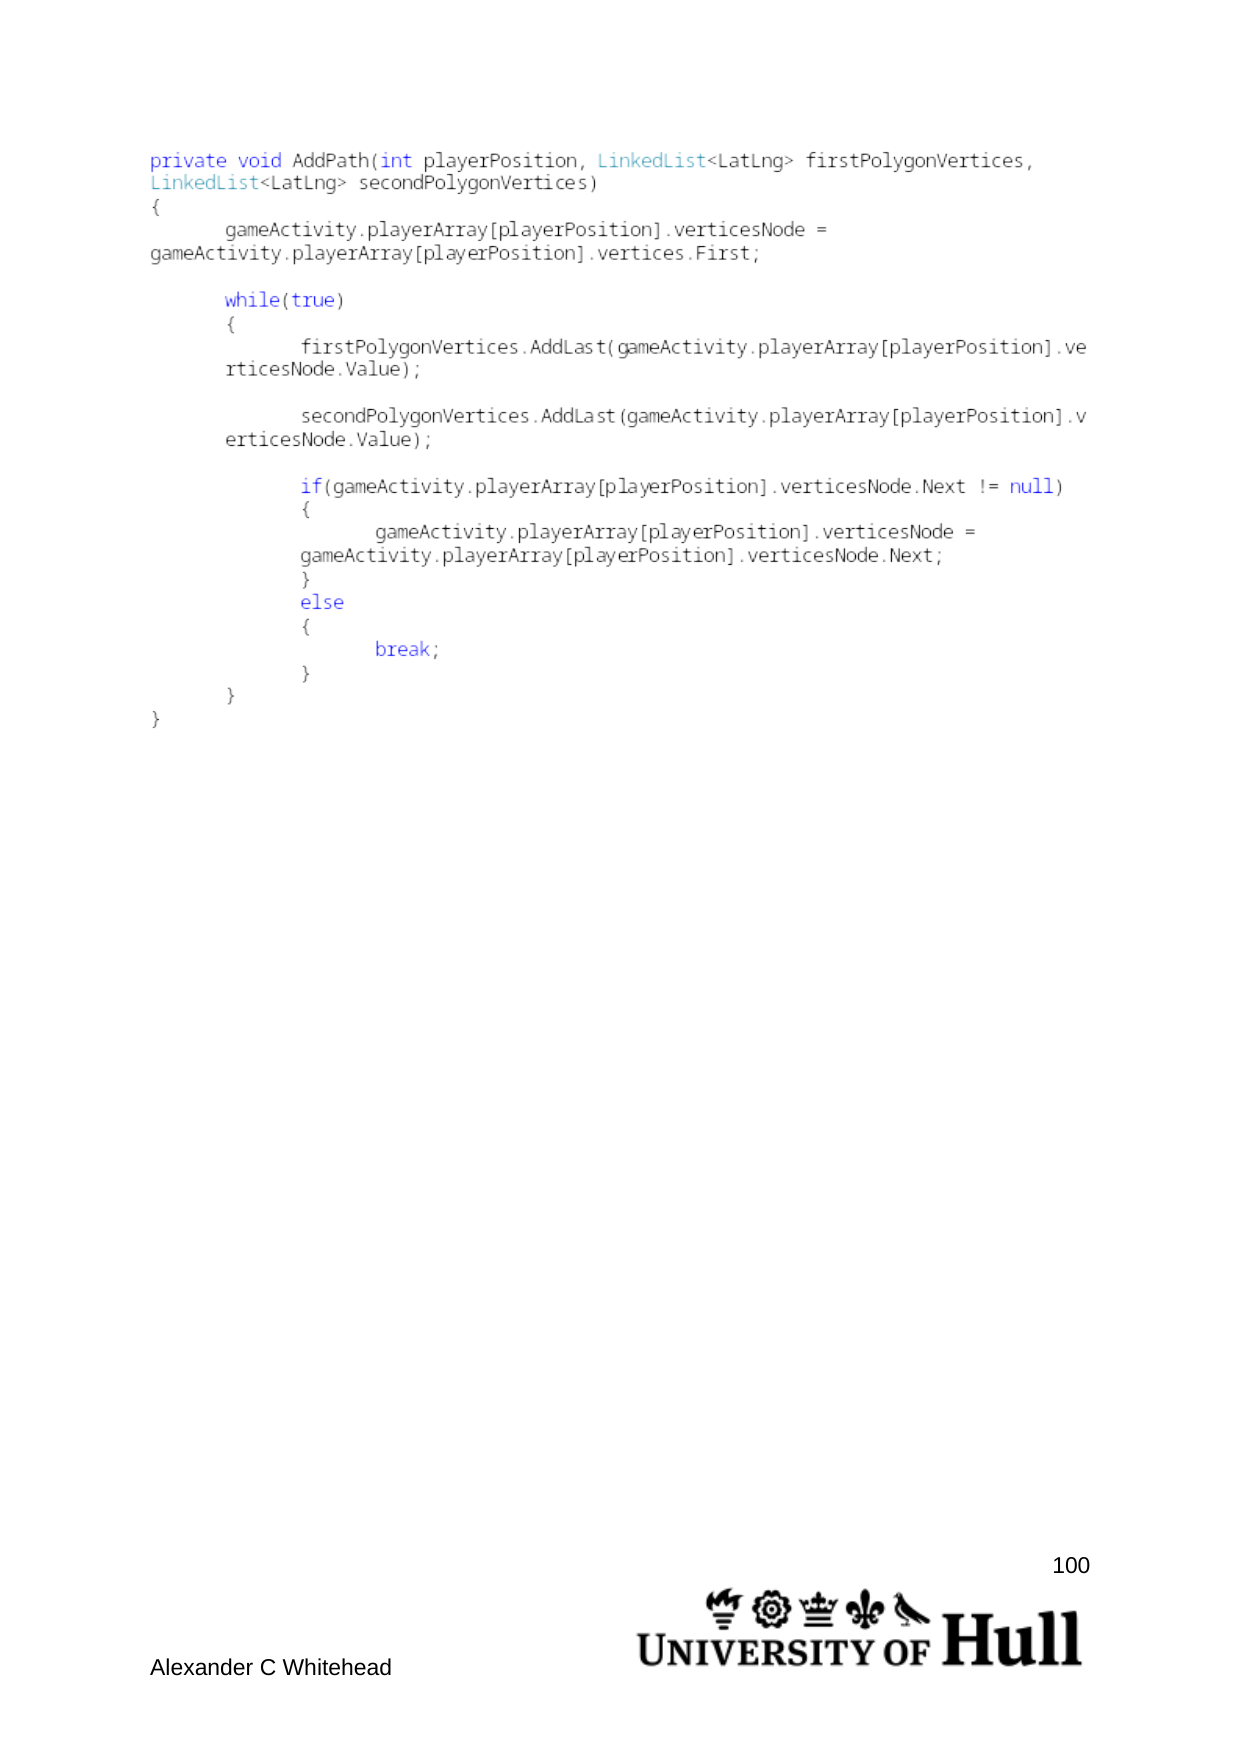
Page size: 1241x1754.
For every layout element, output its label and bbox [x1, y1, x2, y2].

picture [630, 1578, 1091, 1676]
